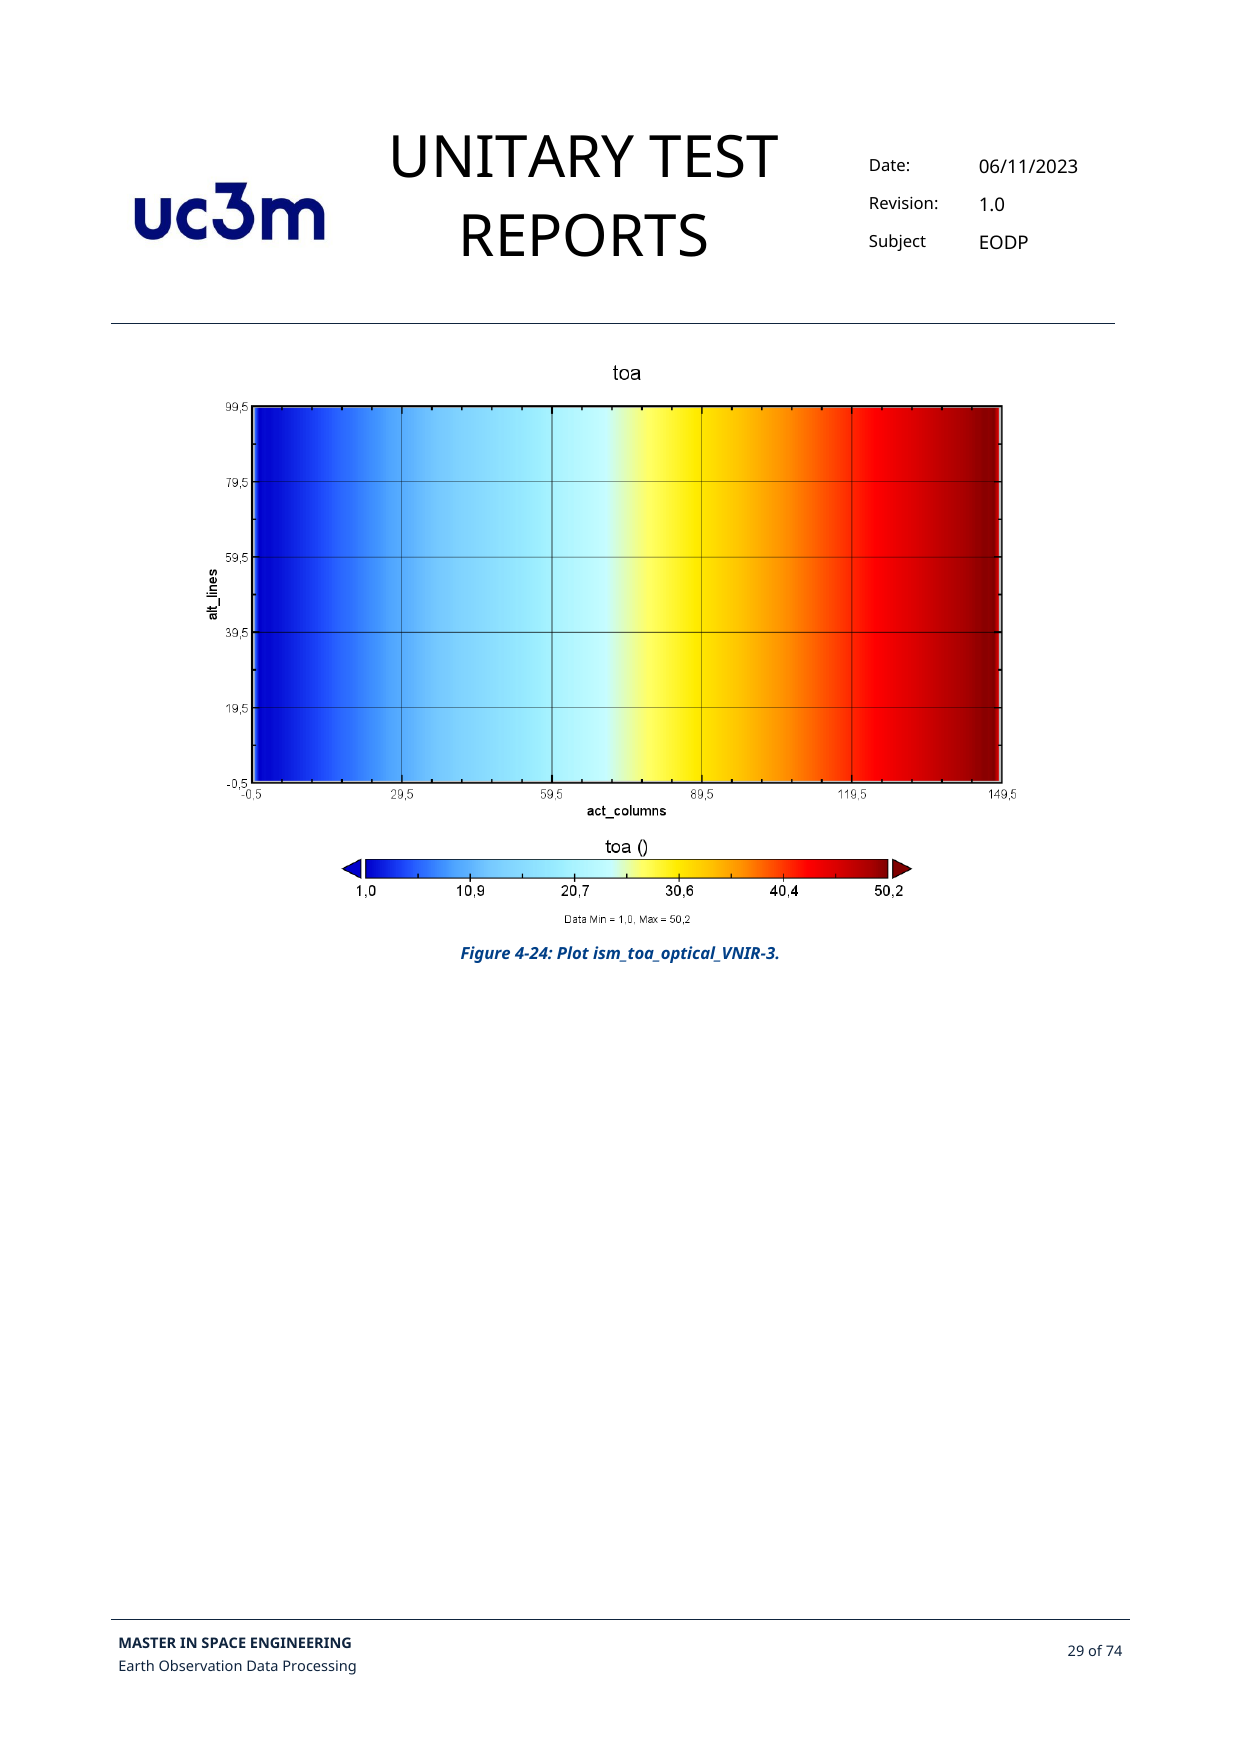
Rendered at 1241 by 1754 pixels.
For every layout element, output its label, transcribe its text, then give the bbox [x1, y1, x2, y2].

picture [192, 362, 1048, 930]
picture [118, 172, 340, 254]
